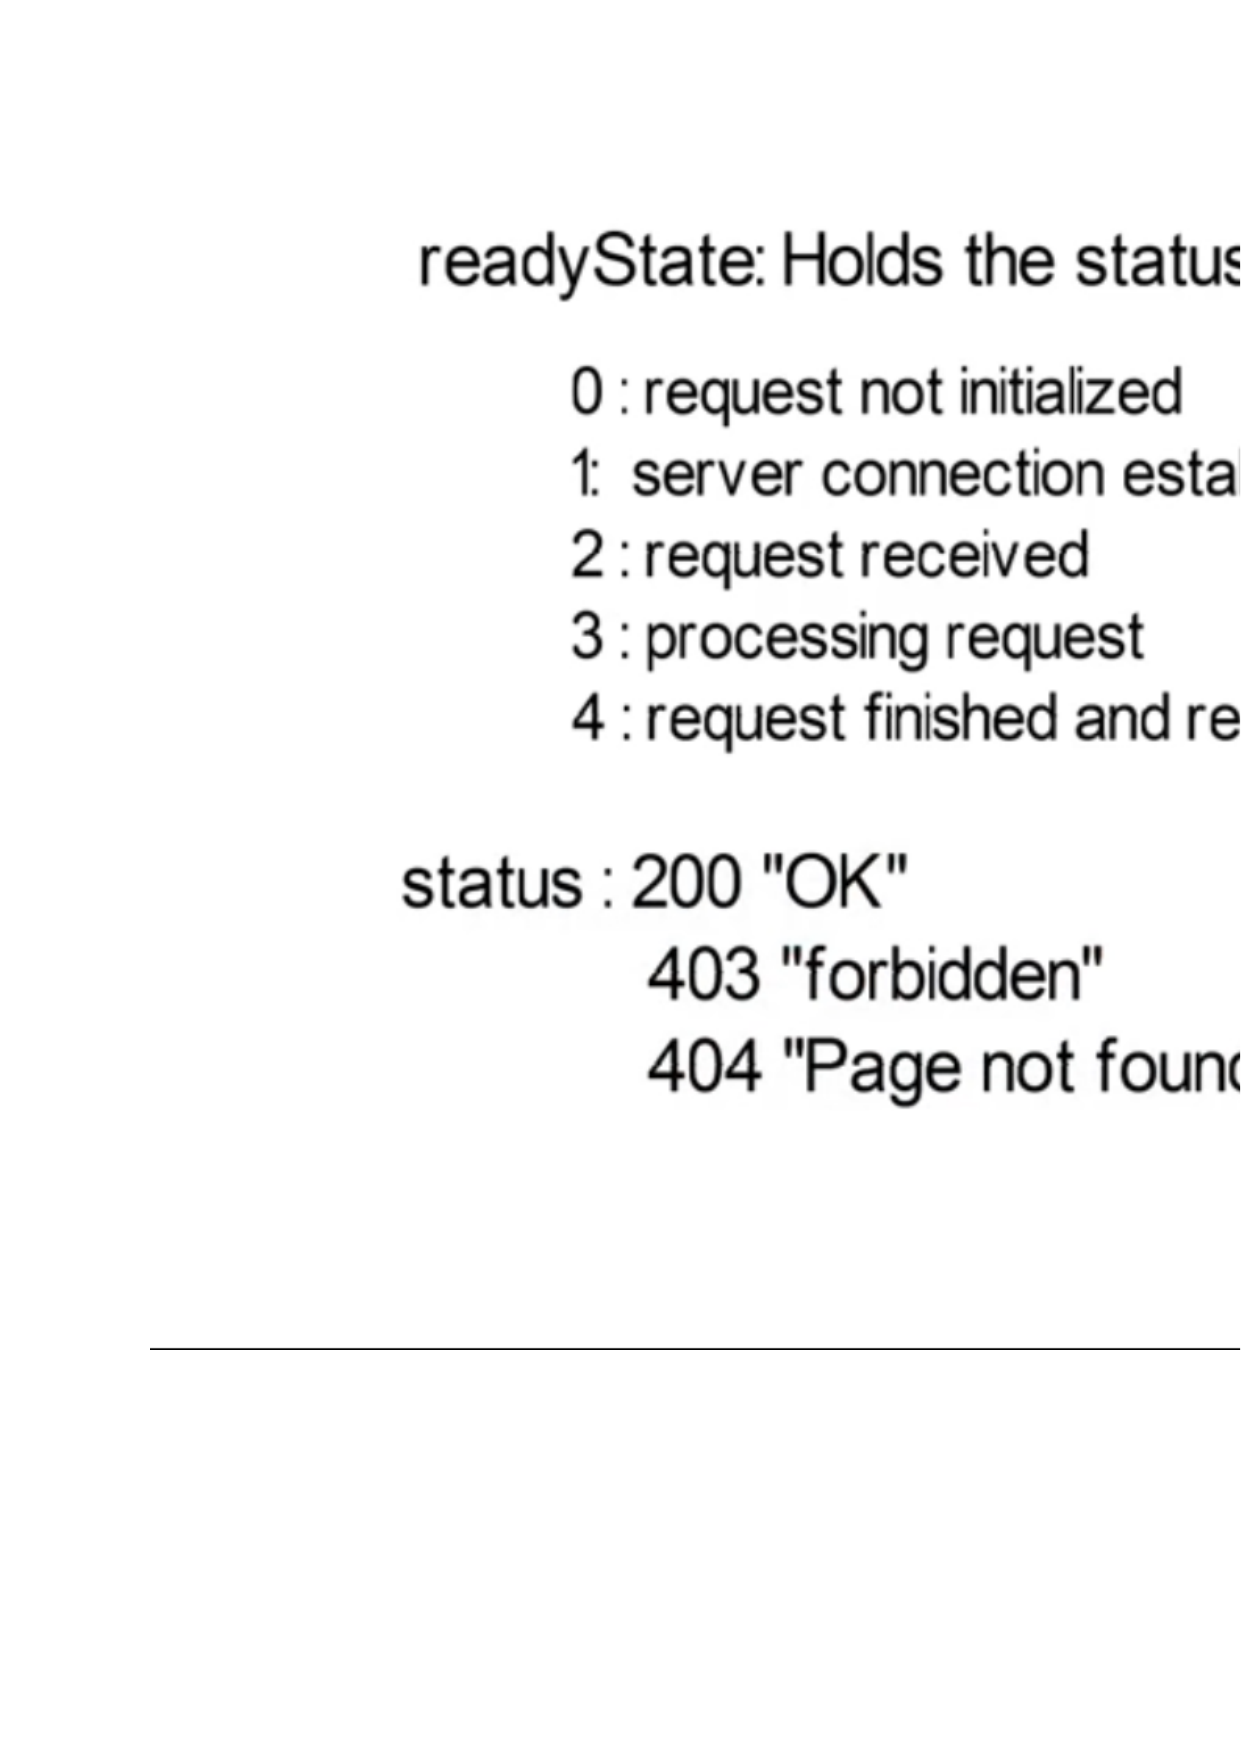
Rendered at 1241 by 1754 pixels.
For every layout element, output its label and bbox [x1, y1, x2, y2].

picture [150, 150, 1241, 1350]
